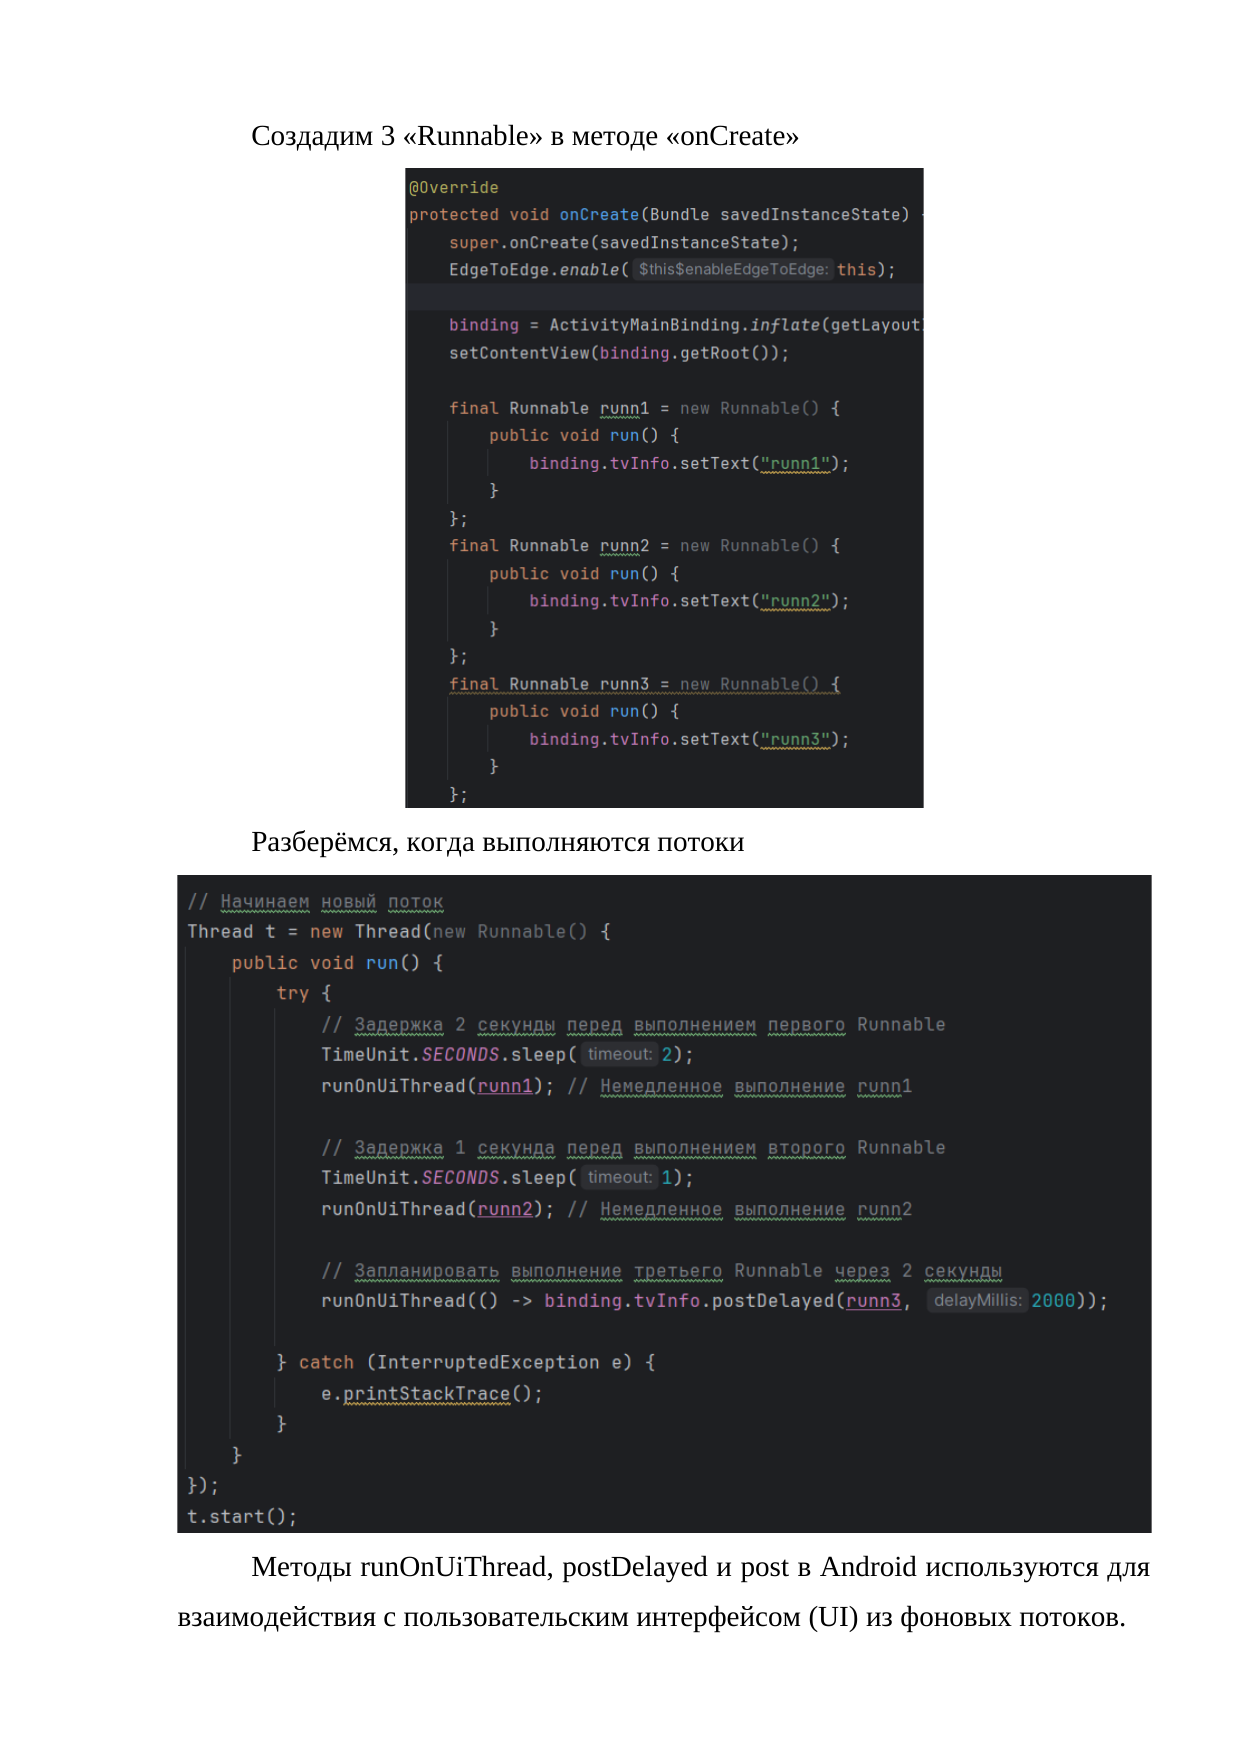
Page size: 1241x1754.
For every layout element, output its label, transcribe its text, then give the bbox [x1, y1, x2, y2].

picture [405, 168, 924, 808]
text Создадим 3 «Runnable» в методе «onCreate» [177, 118, 1152, 152]
text Методы runOnUiThread, postDelayed и post в Android используются для взаимодействия с пользовательским интерфейсом (UI) из фоновых потоков. [177, 1549, 1152, 1633]
picture [177, 875, 1152, 1533]
text Разберёмся, когда выполняются потоки [177, 824, 1152, 858]
